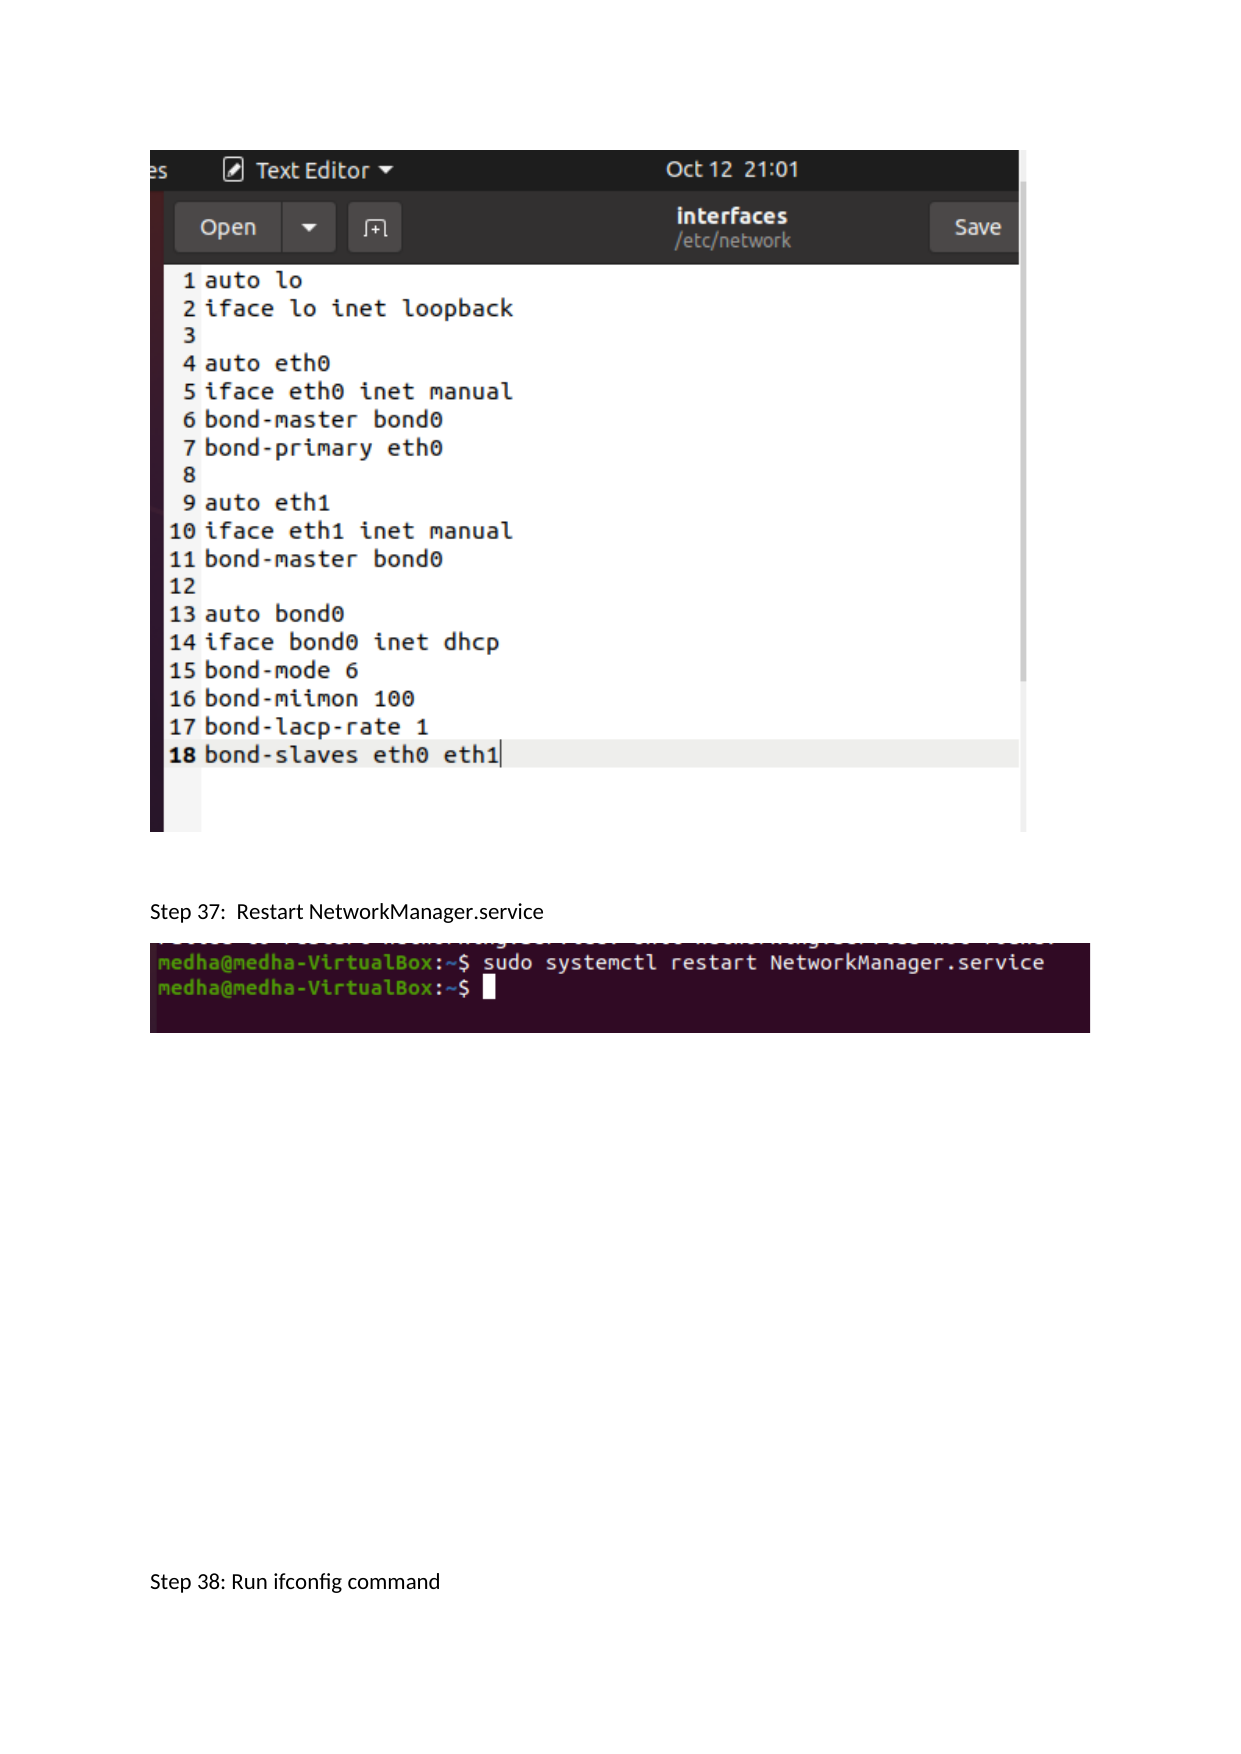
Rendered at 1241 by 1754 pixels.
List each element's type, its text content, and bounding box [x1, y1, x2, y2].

text Step 37: Restart NetworkManager.service [150, 897, 1090, 925]
picture [150, 150, 1027, 832]
picture [150, 943, 1091, 1033]
text Step 38: Run ifconfig command [150, 1567, 1090, 1595]
